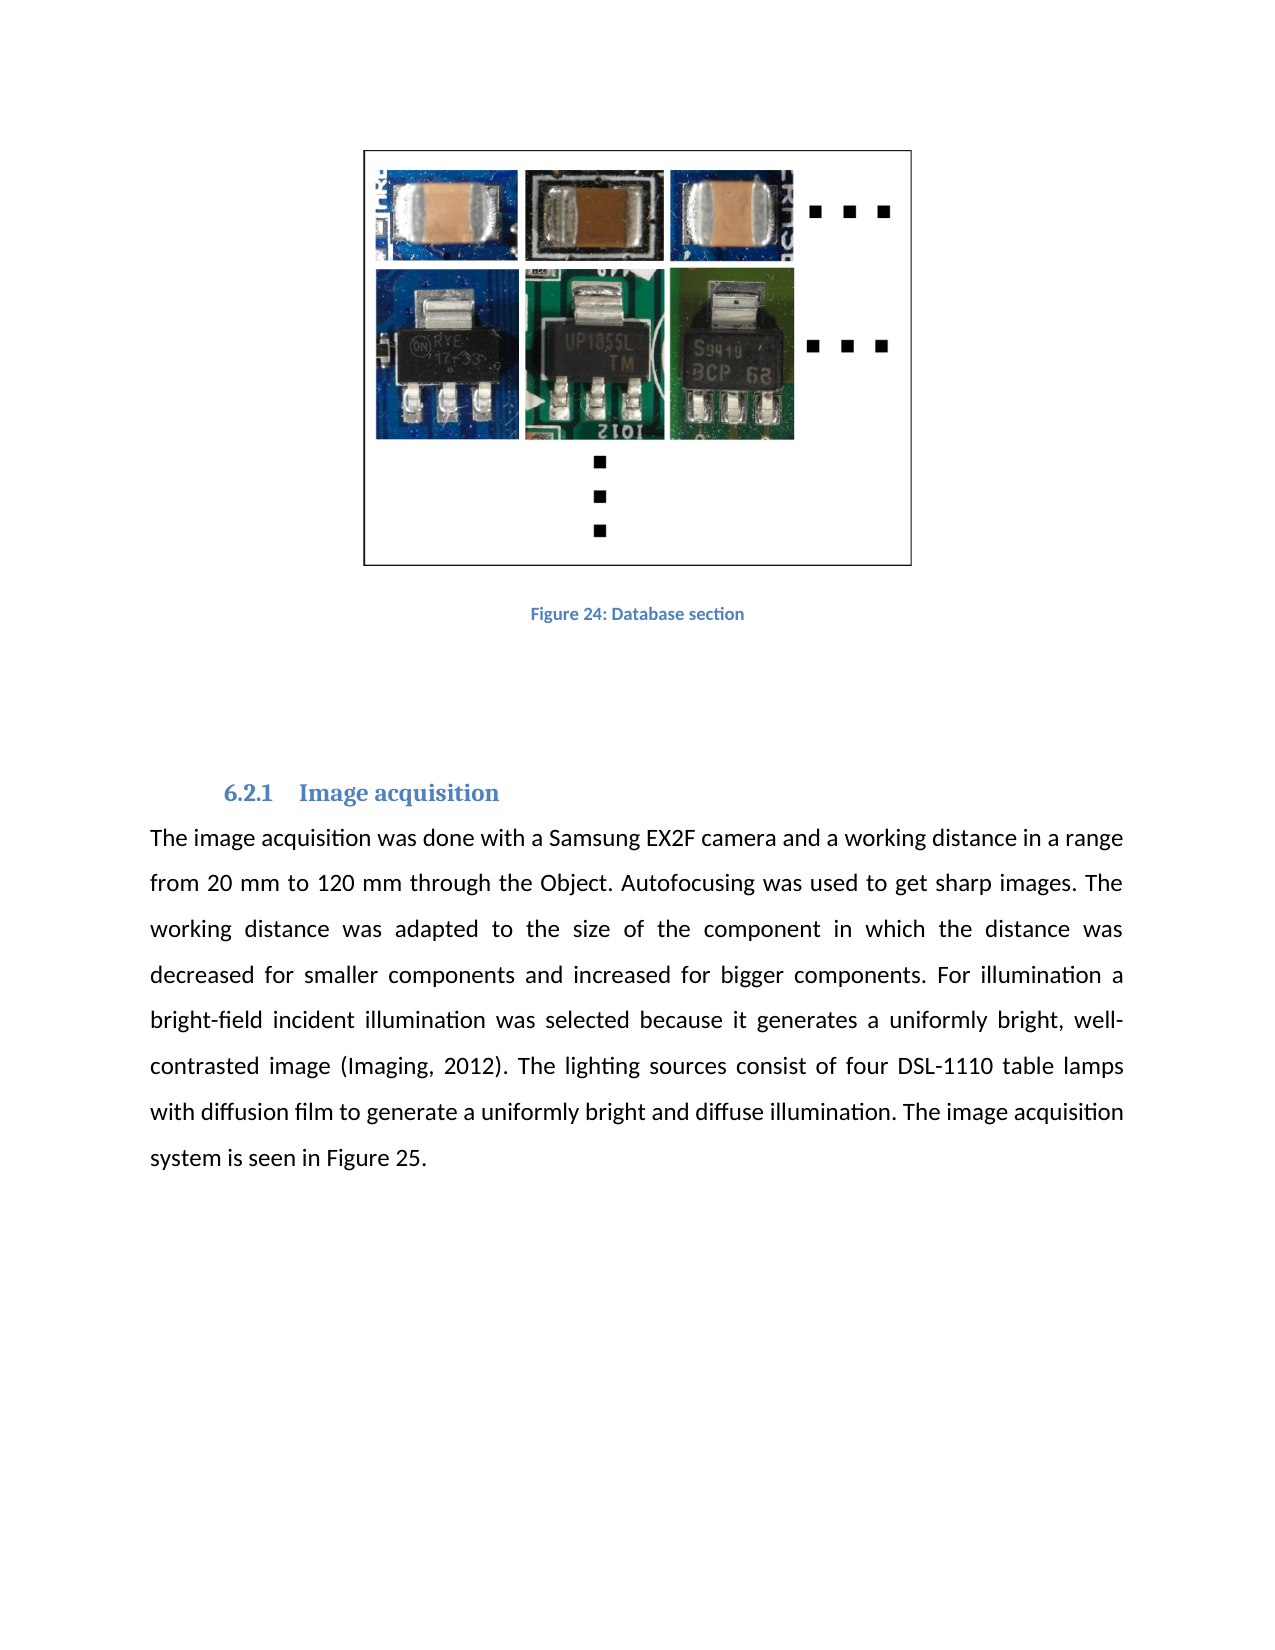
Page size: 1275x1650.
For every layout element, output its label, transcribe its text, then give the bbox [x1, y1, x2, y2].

text The image acquisition was done with a Samsung EX2F camera and a working distance in a range from 20 mm to 120 mm through the Object. Autofocusing was used to get sharp images. The working distance was adapted to the size of the component in which the distance was decreased for smaller components and increased for bigger components. For illumination a bright-field incident illumination was selected because it generates a uniformly bright, well-contrasted image. The lighting sources consist of four DSL-1110 table lamps with diffusion film to generate a uniformly bright and diffuse illumination. The image acquisition system is seen in Figure 24. [150, 822, 1125, 1172]
subtitle Image acquisition [224, 778, 1125, 807]
picture [363, 150, 912, 566]
